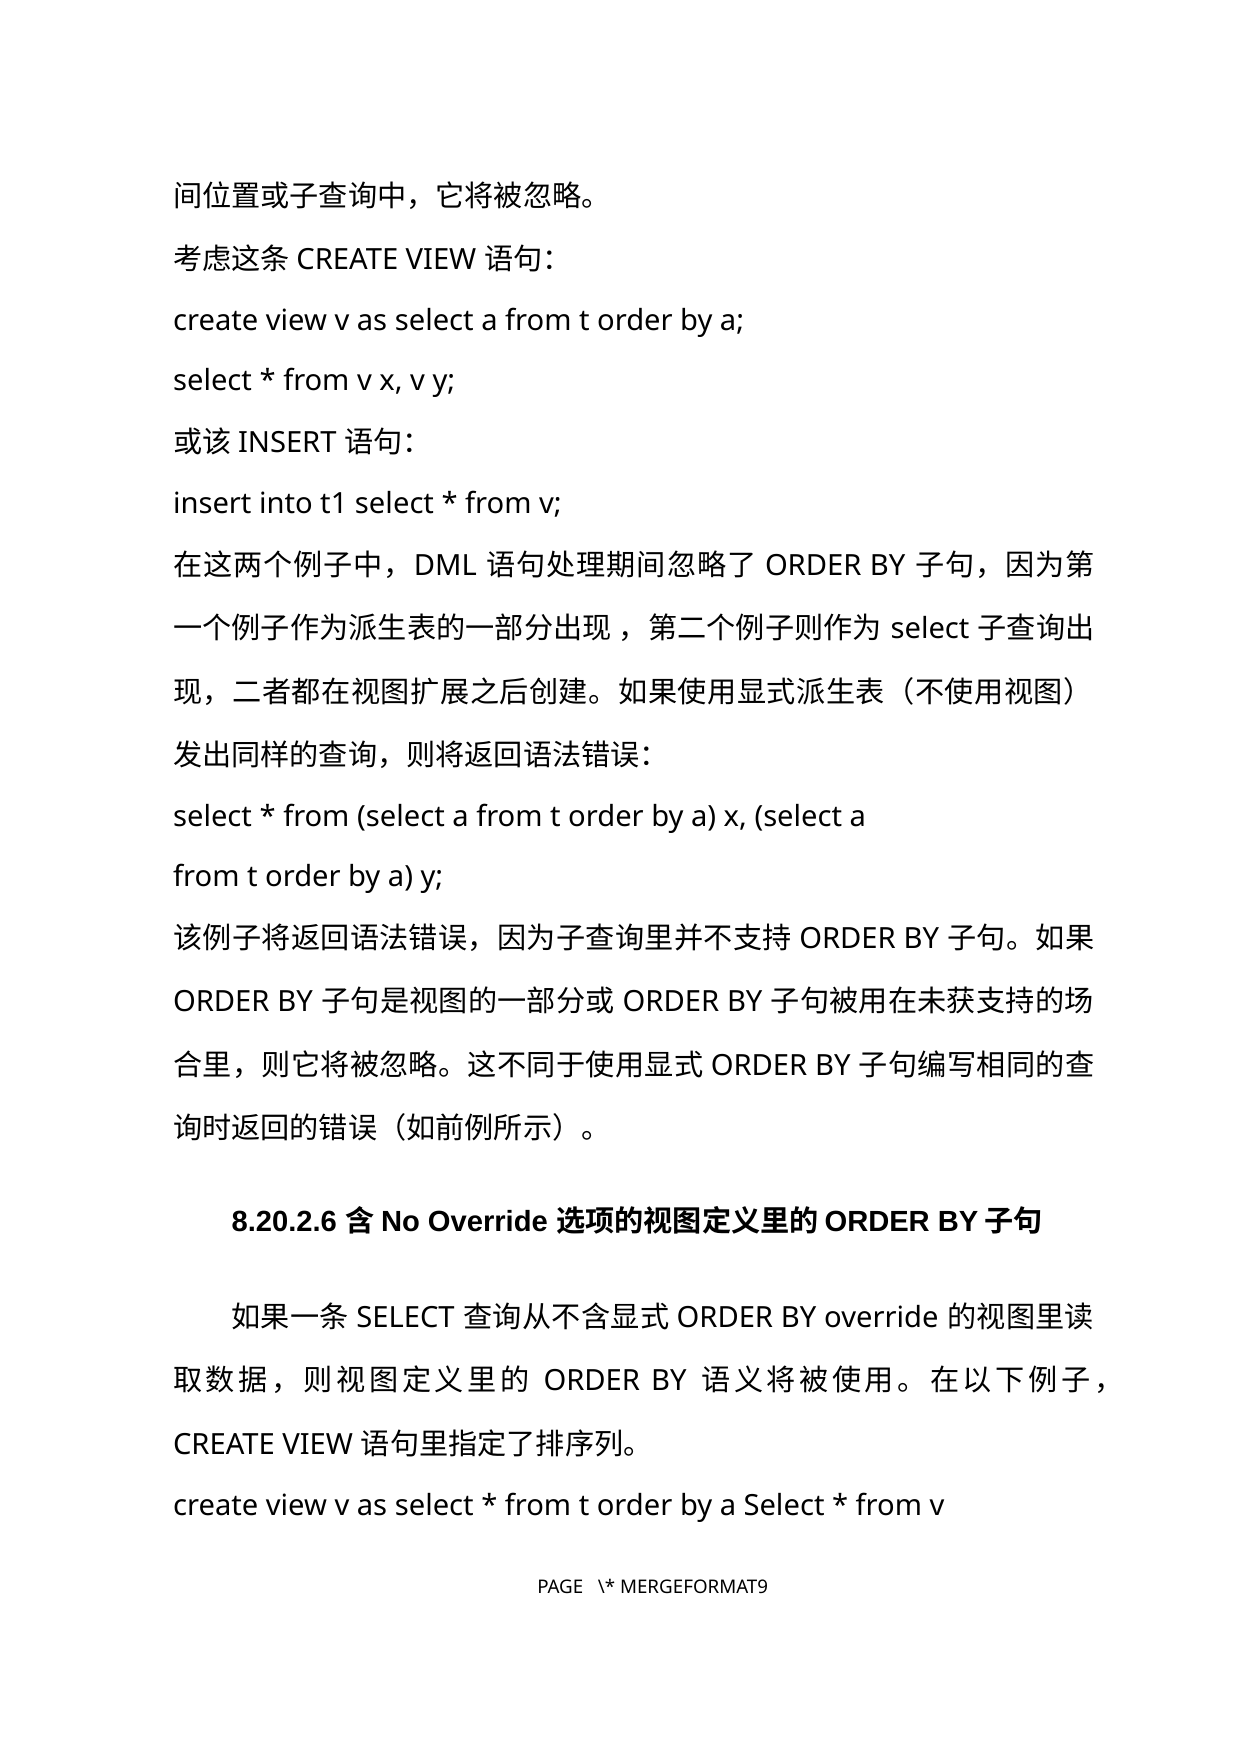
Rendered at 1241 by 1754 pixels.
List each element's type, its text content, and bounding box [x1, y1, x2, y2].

subtitle 8.20.2.6 含 No Override 选项的视图定义里的ORDER BY子句 [173, 1197, 1094, 1240]
text 如果一条 SELECT 查询从不含显式 ORDER BY override 的视图里读取数据，则视图定义里的 ORDER BY 语义将被使用。在以下例子，CREATE VIEW 语句里指定了排序列。 [173, 1293, 1094, 1463]
text create view v as select * from t order by a Select * from v [173, 1484, 1094, 1523]
text 在这两个例子中，DML 语句处理期间忽略了 ORDER BY 子句，因为第一个例子作为派生表的一部分出现 ，第二个例子则作为 select 子查询出现，二者都在视图扩展之后创建。如果使用显式派生表（不使用视图）发出同样的查询，则将返回语法错误： [173, 541, 1094, 774]
text 或该 INSERT 语句： [173, 418, 1094, 461]
text insert into t1 select * from v; [173, 482, 1094, 522]
text select * from (select a from t order by a) x, (select a [173, 795, 1094, 835]
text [173, 172, 1094, 215]
text from t order by a) y; [173, 855, 1094, 894]
text create view v as select a from t order by a; [173, 299, 1094, 339]
text 该例子将返回语法错误，因为子查询里并不支持 ORDER BY 子句。如果ORDER BY 子句是视图的一部分或 ORDER BY 子句被用在未获支持的场合里，则它将被忽略。这不同于使用显式 ORDER BY 子句编写相同的查询时返回的错误（如前例所示）。 [173, 914, 1094, 1147]
text select * from v x, v y; [173, 359, 1094, 398]
text 考虑这条 CREATE VIEW 语句： [173, 236, 1094, 278]
